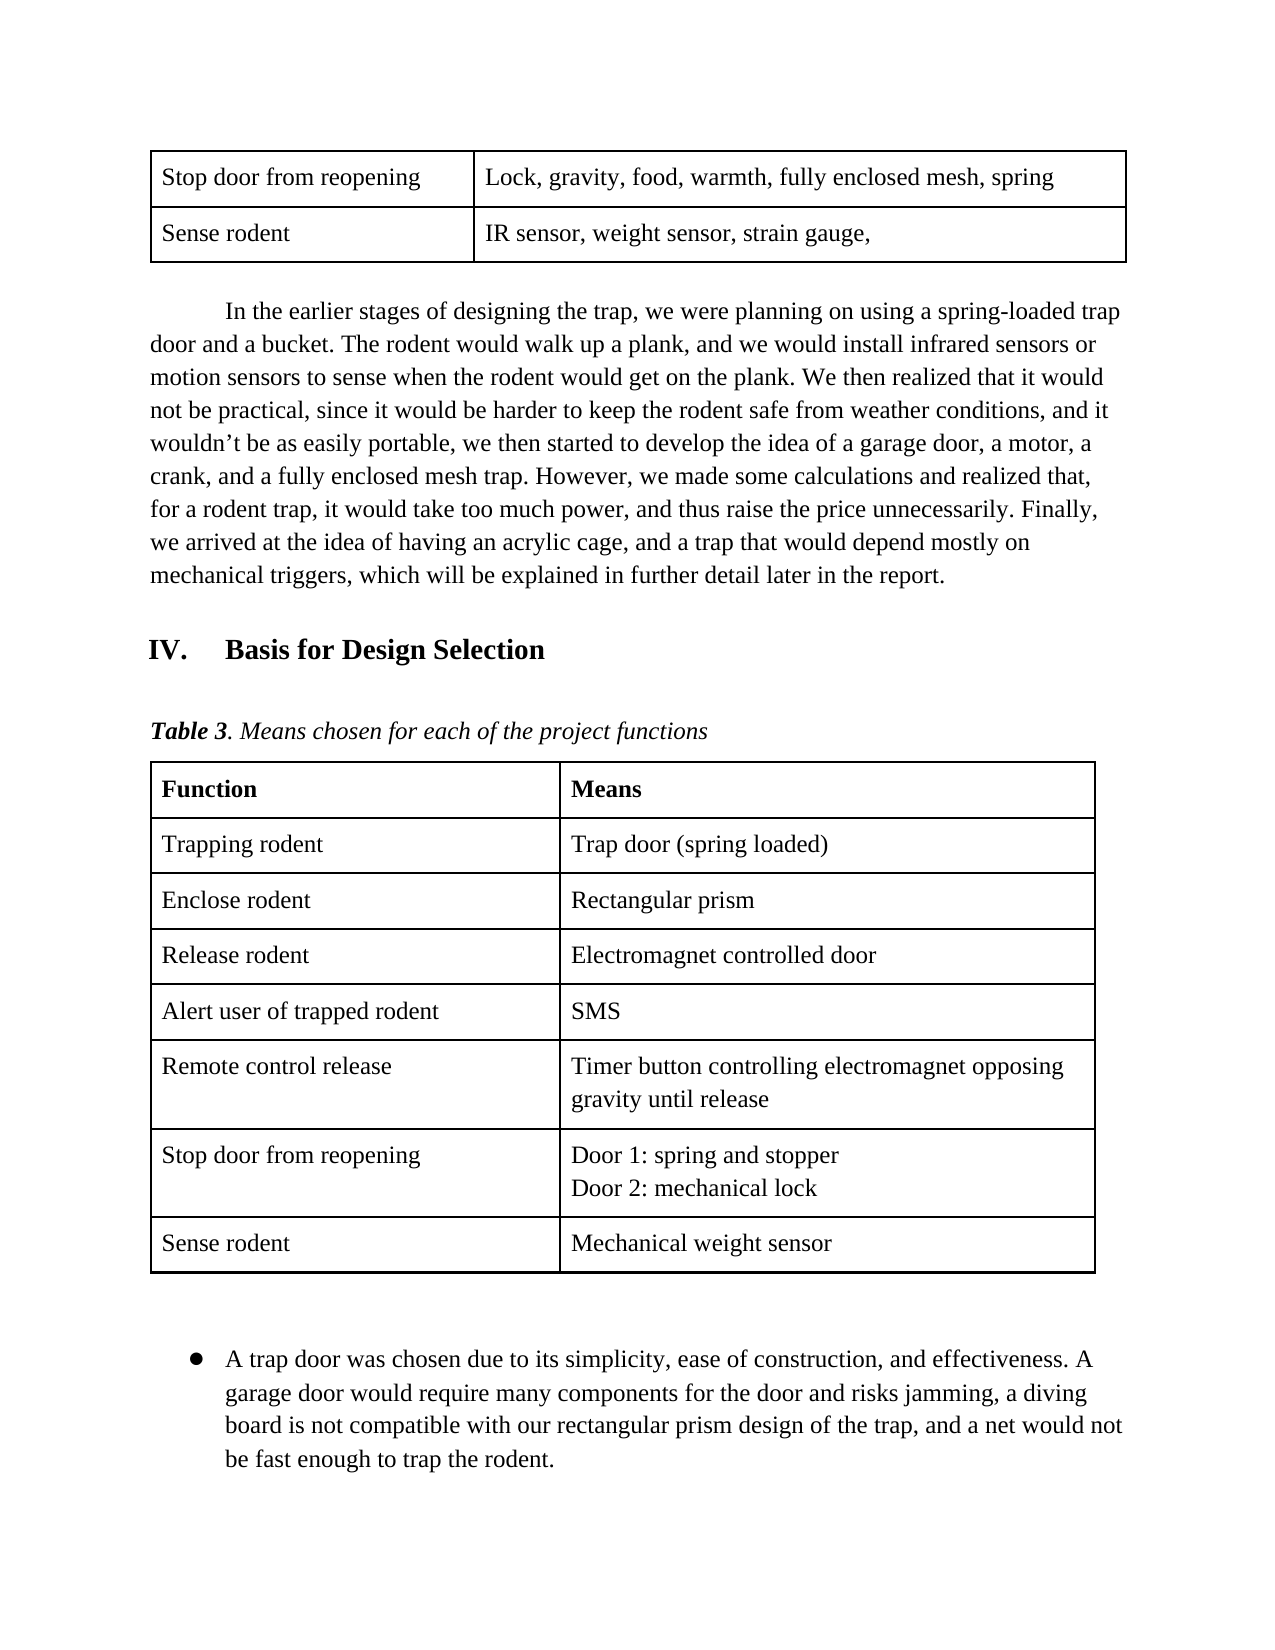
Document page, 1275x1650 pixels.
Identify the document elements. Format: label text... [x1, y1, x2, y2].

table_cell Sense rodent [152, 208, 473, 261]
table_cell Remote control release [152, 1041, 559, 1127]
table_cell Trapping rodent [152, 819, 559, 872]
text Table 3. Means chosen for each of the project functions [150, 716, 1125, 744]
list Basis for Design Selection [187, 632, 1125, 665]
table_cell Rectangular prism [561, 874, 1094, 928]
table_header Means [561, 763, 1094, 817]
table_cell Enclose rodent [152, 874, 559, 928]
table_cell Trap door (spring loaded) [561, 819, 1094, 872]
table_cell Mechanical weight sensor [561, 1218, 1094, 1271]
table_header Function [152, 763, 559, 817]
table_cell Timer button controlling electromagnet opposing gravity until release [561, 1041, 1094, 1127]
table_cell Stop door from reopening [152, 1130, 559, 1216]
table_cell IR sensor, weight sensor, strain gauge, [475, 208, 1125, 261]
text In the earlier stages of designing the trap, we were planning on using a spring-loaded trap door and a bucket. The rodent would walk up a plank, and we would install infrared sensors or motion sensors to sense when the rodent would get on the plank. We then realized that it would not be practical, since it would be harder to keep the rodent safe from weather conditions, and it wouldn’t be as easily portable, we then started to develop the idea of a garage door, a motor, a crank, and a fully enclosed mesh trap. However, we made some calculations and realized that, for a rodent trap, it would take too much power, and thus raise the price unnecessarily. Finally, we arrived at the idea of having an acrylic cage, and a trap that would depend mostly on mechanical triggers, which will be explained in further detail later in the report. [150, 296, 1125, 589]
table_cell Stop door from reopening [152, 152, 473, 206]
list A trap door was chosen due to its simplicity, ease of construction, and effectiveness. A garage door would require many components for the door and risks jamming, a diving board is not compatible with our rectangular prism design of the trap, and a net would not be fast enough to trap the rodent. [187, 1340, 1125, 1472]
table_cell Lock, gravity, food, warmth, fully enclosed mesh, spring [475, 152, 1125, 206]
table_cell Sense rodent [152, 1218, 559, 1271]
table_cell Door 1: spring and stopper Door 2: mechanical lock [561, 1130, 1094, 1216]
table_cell Release rodent [152, 930, 559, 983]
table_cell SMS [561, 985, 1094, 1039]
table_cell Electromagnet controlled door [561, 930, 1094, 983]
table_cell Alert user of trapped rodent [152, 985, 559, 1039]
